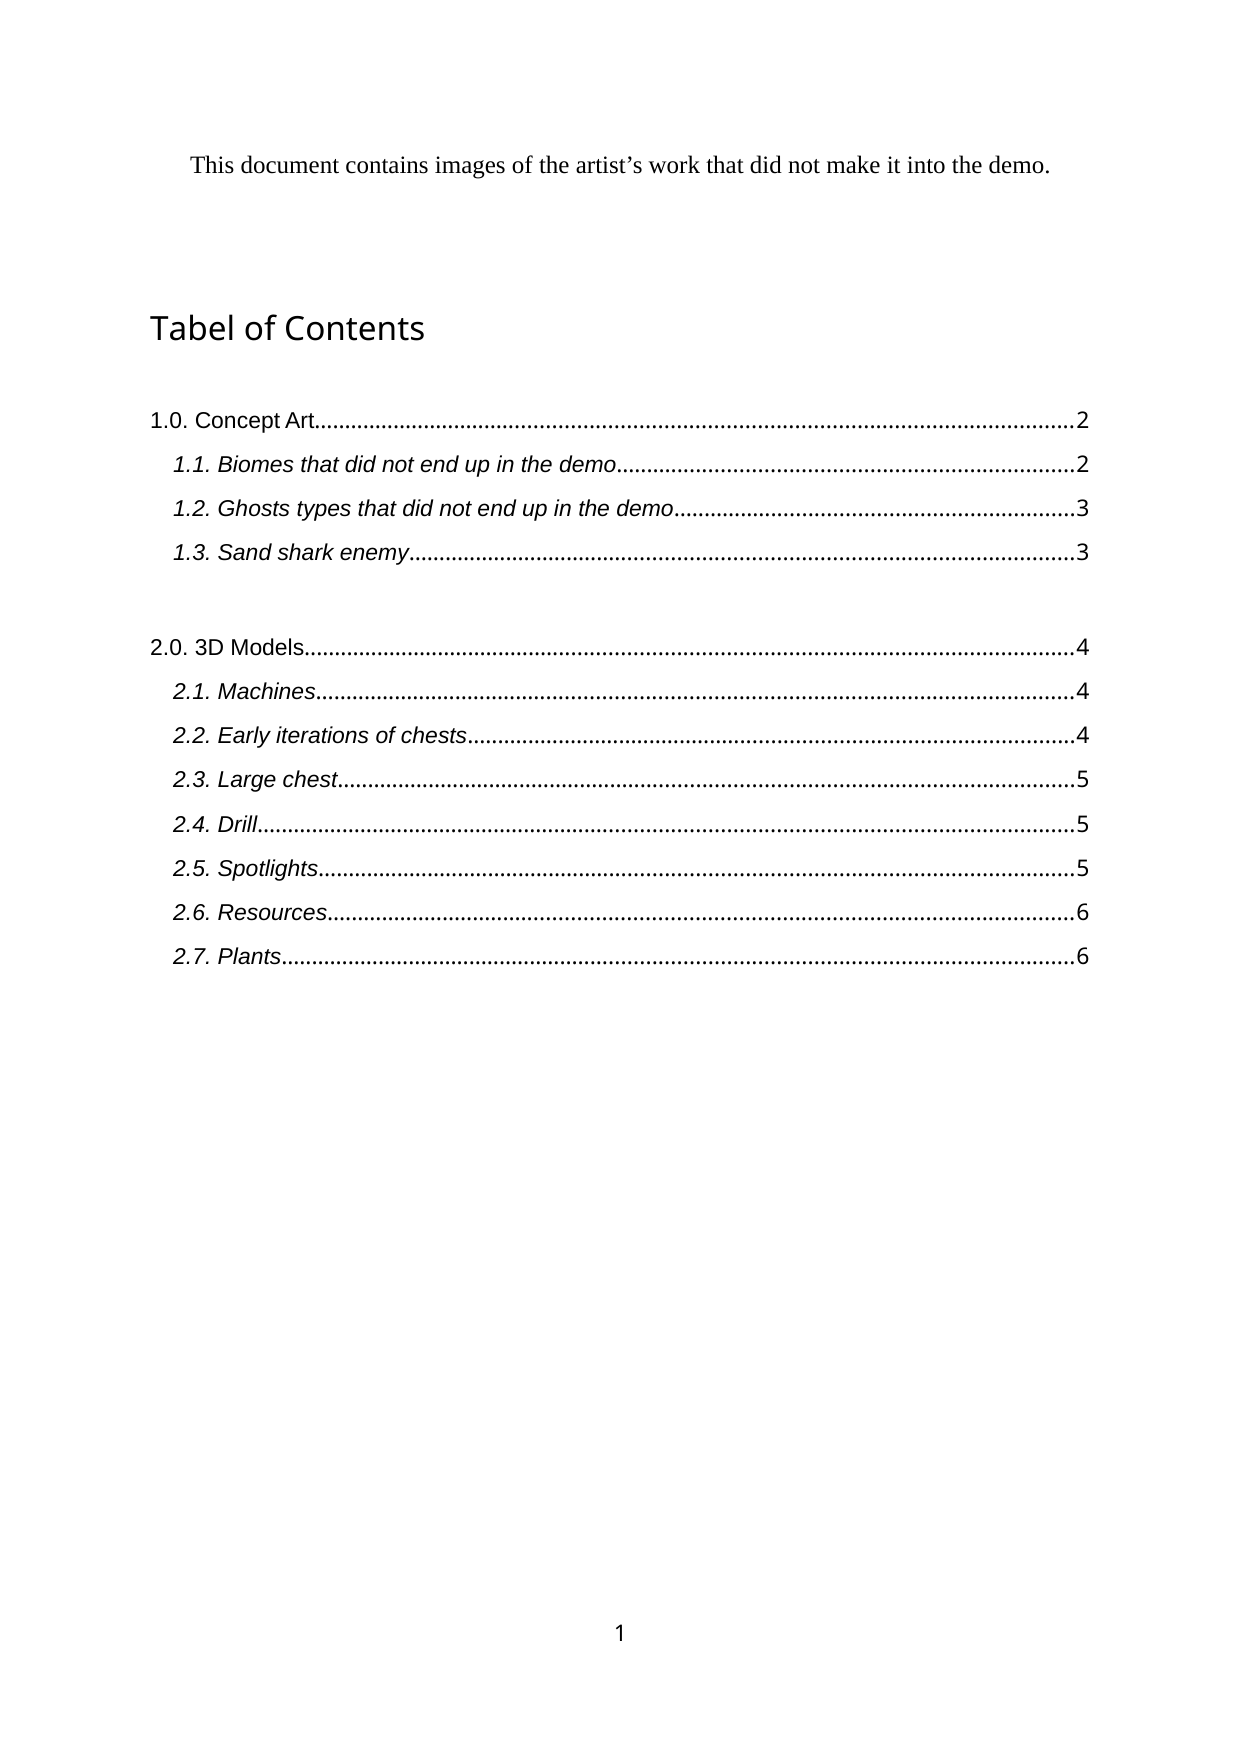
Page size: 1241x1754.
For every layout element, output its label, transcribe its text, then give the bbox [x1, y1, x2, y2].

text This document contains images of the artist’s work that did not make it into the demo. [150, 150, 1090, 179]
